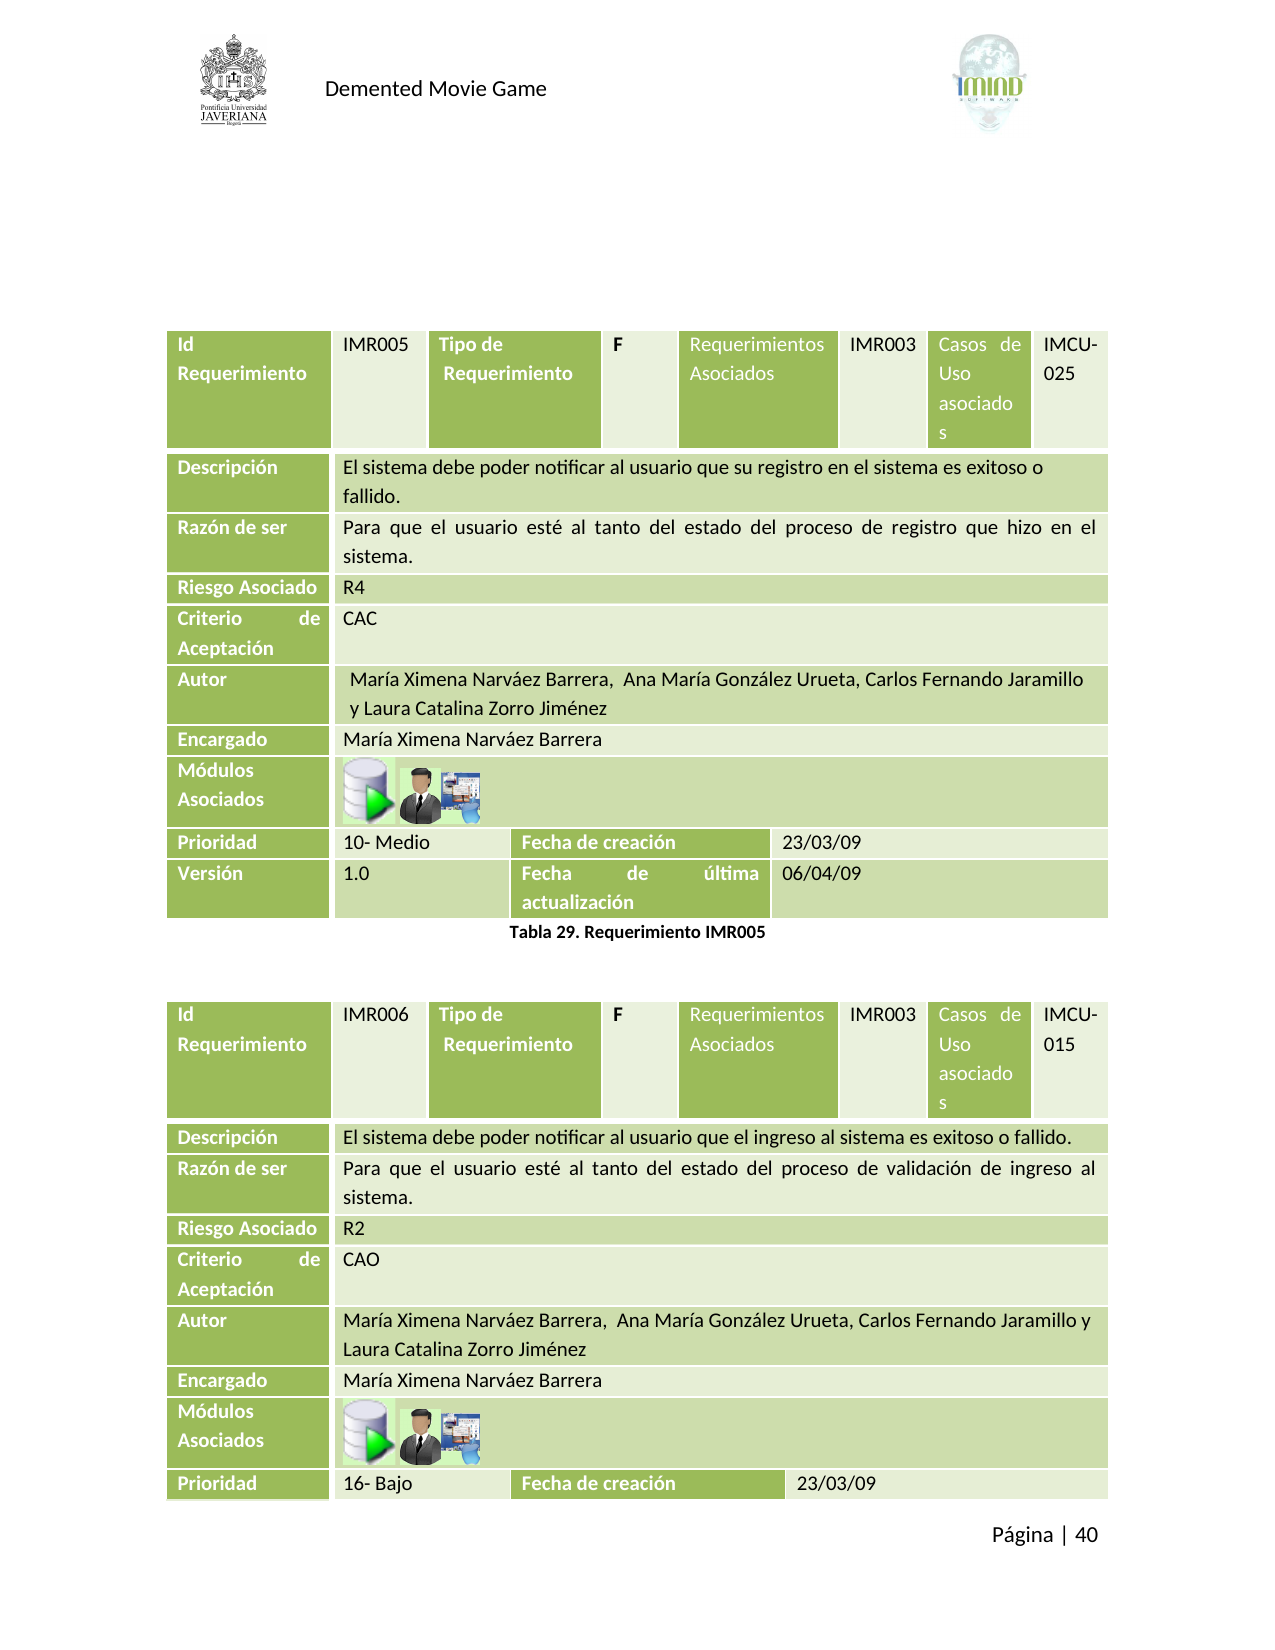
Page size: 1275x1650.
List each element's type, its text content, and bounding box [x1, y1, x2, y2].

table_cell María Ximena Narváez Barrera, Ana María González Urueta, Carlos Fernando Jaramillo y Laura Catalina Zorro Jiménez [335, 1307, 1108, 1365]
table_cell Prioridad [167, 829, 329, 858]
table_cell Encargado [167, 1367, 329, 1396]
table_cell Encargado [167, 726, 329, 755]
table_cell Fecha de creación [511, 829, 770, 858]
table_header Id Requerimiento [167, 331, 331, 448]
table_cell María Ximena Narváez Barrera [335, 726, 1108, 755]
text Tabla 29. Requerimiento IMR005 [177, 920, 1098, 943]
table_header IMR003 [840, 331, 926, 448]
table_cell María Ximena Narváez Barrera, Ana María González Urueta, Carlos Fernando Jaramillo y Laura Catalina Zorro Jiménez [335, 666, 1108, 724]
table_cell CAC [335, 606, 1108, 664]
picture [342, 757, 396, 824]
table_cell 23/03/09 [786, 1470, 1108, 1499]
table_cell Prioridad [167, 1470, 329, 1499]
table_cell 06/04/09 [772, 860, 1108, 918]
table_cell Fecha de creación [511, 1470, 785, 1499]
table_header Tipo de Requerimiento [429, 331, 601, 448]
table_header F [603, 1002, 677, 1118]
table_header F [603, 331, 677, 448]
table_header Tipo de Requerimiento [429, 1002, 601, 1118]
table_header IMCU-025 [1034, 331, 1108, 448]
table_cell El sistema debe poder notificar al usuario que el ingreso al sistema es exitoso o fallido. [335, 1124, 1108, 1153]
table_cell Para que el usuario esté al tanto del estado del proceso de validación de ingreso al sistema. [335, 1155, 1108, 1213]
table_cell Riesgo Asociado [167, 575, 329, 603]
picture [342, 1398, 396, 1465]
table_cell Criterio de Aceptación [167, 1247, 329, 1305]
table_header Id Requerimiento [167, 1002, 331, 1118]
table_cell R4 [335, 575, 1108, 603]
table_cell Versión [167, 860, 329, 918]
table_cell Fecha de última actualización [511, 860, 770, 918]
table_header IMR005 [333, 331, 426, 448]
picture [951, 34, 1033, 138]
table_cell Módulos Asociados [167, 757, 329, 827]
table_cell [335, 1398, 1108, 1468]
table_cell El sistema debe poder notificar al usuario que su registro en el sistema es exitoso o fallido. [335, 454, 1108, 512]
table_cell 23/03/09 [772, 829, 1108, 858]
table_cell Autor [167, 666, 329, 724]
table_cell María Ximena Narváez Barrera [335, 1367, 1108, 1396]
table_cell Criterio de Aceptación [167, 606, 329, 664]
table_cell Razón de ser [167, 514, 329, 572]
table_cell 1.0 [335, 860, 509, 918]
picture [200, 34, 267, 126]
table_cell Razón de ser [167, 1155, 329, 1213]
table_cell Autor [167, 1307, 329, 1365]
picture [400, 768, 480, 824]
table_cell Riesgo Asociado [167, 1216, 329, 1244]
table_cell [335, 757, 1108, 827]
table_cell Descripción [167, 454, 329, 512]
table_cell Para que el usuario esté al tanto del estado del proceso de registro que hizo en el sistema. [335, 514, 1108, 572]
table_cell CAO [335, 1247, 1108, 1305]
table_cell R2 [335, 1216, 1108, 1244]
table_cell Descripción [167, 1124, 329, 1153]
table_header IMR006 [333, 1002, 426, 1118]
table_cell 10- Medio [335, 829, 510, 858]
table_header Requerimientos Asociados [679, 331, 838, 448]
table_header IMR003 [840, 1002, 926, 1118]
table_header Casos de Uso asociados [928, 331, 1031, 448]
table_cell 16- Bajo [335, 1470, 510, 1499]
table_header IMCU-015 [1034, 1002, 1108, 1118]
table_header Requerimientos Asociados [679, 1002, 838, 1118]
table_header Casos de Uso asociados [928, 1002, 1031, 1118]
table_cell Módulos Asociados [167, 1398, 329, 1468]
picture [400, 1409, 480, 1465]
